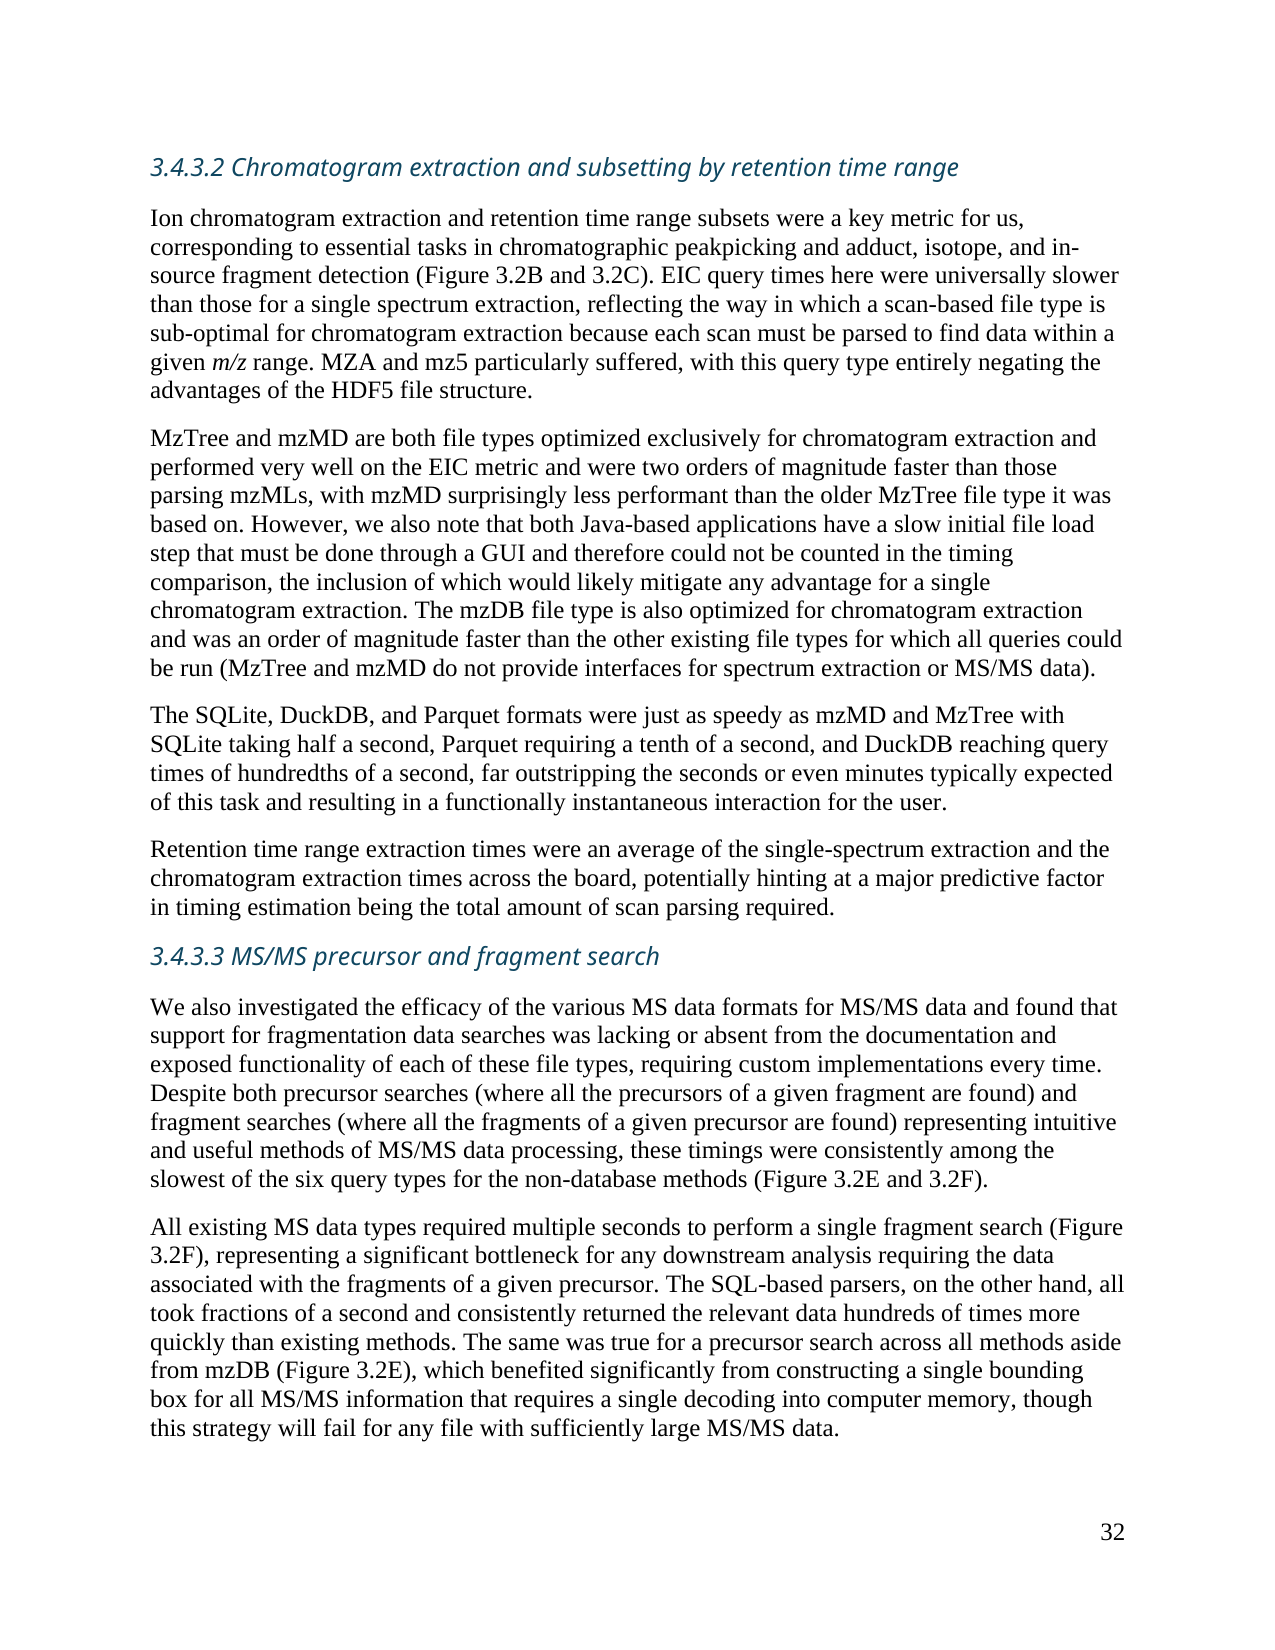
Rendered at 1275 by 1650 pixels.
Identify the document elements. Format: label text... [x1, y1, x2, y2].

text We also investigated the efficacy of the various MS data formats for MS/MS data and found that support for fragmentation data searches was lacking or absent from the documentation and exposed functionality of each of these file types, requiring custom implementations every time. Despite both precursor searches (where all the precursors of a given fragment are found) and fragment searches (where all the fragments of a given precursor are found) representing intuitive and useful methods of MS/MS data processing, these timings were consistently among the slowest of the six query types for the non-database methods (Figure 3.2E and 3.2F). [150, 992, 1125, 1193]
text Ion chromatogram extraction and retention time range subsets were a key metric for us, corresponding to essential tasks in chromatographic peakpicking and adduct, isotope, and in-source fragment detection (Figure 3.2B and 3.2C). EIC query times here were universally slower than those for a single spectrum extraction, reflecting the way in which a scan-based file type is sub-optimal for chromatogram extraction because each scan must be parsed to find data within a given m/z range. MZA and mz5 particularly suffered, with this query type entirely negating the advantages of the HDF5 file structure. [150, 203, 1125, 404]
text MzTree and mzMD are both file types optimized exclusively for chromatogram extraction and performed very well on the EIC metric and were two orders of magnitude faster than those parsing mzMLs, with mzMD surprisingly less performant than the older MzTree file type it was based on. However, we also note that both Java-based applications have a slow initial file load step that must be done through a GUI and therefore could not be counted in the timing comparison, the inclusion of which would likely mitigate any advantage for a single chromatogram extraction. The mzDB file type is also optimized for chromatogram extraction and was an order of magnitude faster than the other existing file types for which all queries could be run (MzTree and mzMD do not provide interfaces for spectrum extraction or MS/MS data). [150, 423, 1125, 682]
subtitle 3.4.3.3 MS/MS precursor and fragment search [150, 939, 1125, 973]
subtitle 3.4.3.2 Chromatogram extraction and subsetting by retention time range [150, 150, 1125, 184]
text Retention time range extraction times were an average of the single-spectrum extraction and the chromatogram extraction times across the board, potentially hinting at a major predictive factor in timing estimation being the total amount of scan parsing required. [150, 834, 1125, 920]
text All existing MS data types required multiple seconds to perform a single fragment search (Figure 3.2F), representing a significant bottleneck for any downstream analysis requiring the data associated with the fragments of a given precursor. The SQL-based parsers, on the other hand, all took fractions of a second and consistently returned the relevant data hundreds of times more quickly than existing methods. The same was true for a precursor search across all methods aside from mzDB (Figure 3.2E), which benefited significantly from constructing a single bounding box for all MS/MS information that requires a single decoding into computer memory, though this strategy will fail for any file with sufficiently large MS/MS data. [150, 1212, 1125, 1442]
text The SQLite, DuckDB, and Parquet formats were just as speedy as mzMD and MzTree with SQLite taking half a second, Parquet requiring a tenth of a second, and DuckDB reaching query times of hundredths of a second, far outstripping the seconds or even minutes typically expected of this task and resulting in a functionally instantaneous interaction for the user. [150, 700, 1125, 815]
